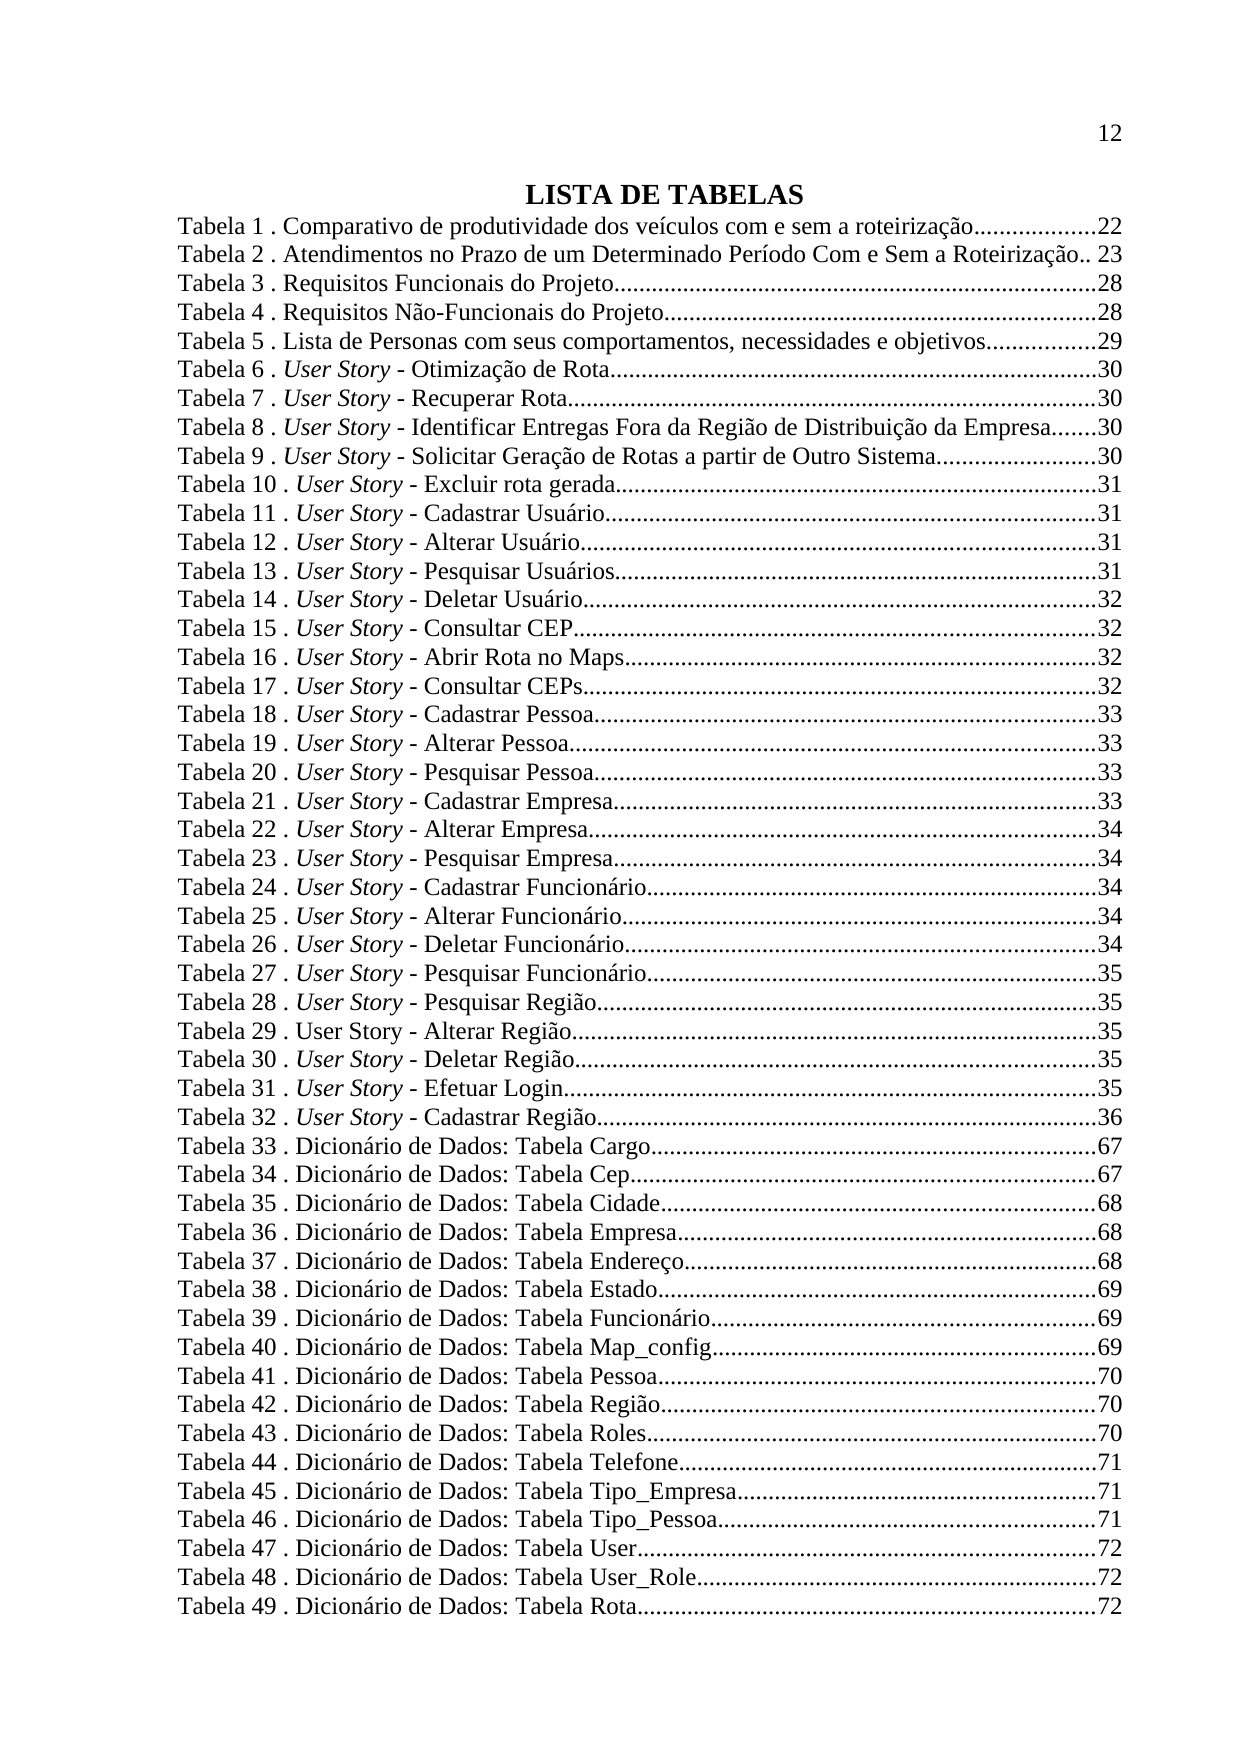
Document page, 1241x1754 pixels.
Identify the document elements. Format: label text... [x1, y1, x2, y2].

text Tabela 5 . Lista de Personas com seus comportamentos, necessidades e objetivos. 29 [177, 326, 1122, 354]
text Tabela 20 . User Story - Pesquisar Pessoa. 33 [177, 757, 1122, 786]
text Tabela 6 . User Story - Otimização de Rota. 30 [177, 354, 1122, 383]
text Tabela 37 . Dicionário de Dados: Tabela Endereço. 68 [177, 1246, 1122, 1274]
text Tabela 45 . Dicionário de Dados: Tabela Tipo_Empresa. 71 [177, 1476, 1122, 1504]
text Tabela 46 . Dicionário de Dados: Tabela Tipo_Pessoa. 71 [177, 1504, 1122, 1533]
text Tabela 7 . User Story - Recuperar Rota. 30 [177, 383, 1122, 412]
text Tabela 30 . User Story - Deletar Região. 35 [177, 1044, 1122, 1073]
text Tabela 27 . User Story - Pesquisar Funcionário. 35 [177, 958, 1122, 987]
text Tabela 49 . Dicionário de Dados: Tabela Rota. 72 [177, 1591, 1122, 1619]
text Tabela 16 . User Story - Abrir Rota no Maps. 32 [177, 642, 1122, 671]
text Tabela 24 . User Story - Cadastrar Funcionário. 34 [177, 872, 1122, 901]
text Tabela 12 . User Story - Alterar Usuário. 31 [177, 527, 1122, 556]
text Tabela 39 . Dicionário de Dados: Tabela Funcionário. 69 [177, 1303, 1122, 1332]
text Tabela 11 . User Story - Cadastrar Usuário. 31 [177, 498, 1122, 527]
text Tabela 22 . User Story - Alterar Empresa. 34 [177, 814, 1122, 843]
text Tabela 3 . Requisitos Funcionais do Projeto. 28 [177, 268, 1122, 297]
text Tabela 21 . User Story - Cadastrar Empresa 33 [177, 786, 1122, 814]
text Tabela 43 . Dicionário de Dados: Tabela Roles. 70 [177, 1418, 1122, 1447]
text Tabela 19 . User Story - Alterar Pessoa. 33 [177, 728, 1122, 757]
text Tabela 2 . Atendimentos no Prazo de um Determinado Período Com e Sem a Roteirização. 23 [177, 239, 1122, 268]
text Tabela 26 . User Story - Deletar Funcionário. 34 [177, 929, 1122, 958]
text Tabela 14 . User Story - Deletar Usuário. 32 [177, 584, 1122, 613]
text Tabela 13 . User Story - Pesquisar Usuários. 31 [177, 556, 1122, 584]
text Tabela 44 . Dicionário de Dados: Tabela Telefone. 71 [177, 1447, 1122, 1476]
text Tabela 31 . User Story - Efetuar Login. 35 [177, 1073, 1122, 1102]
text Tabela 32 . User Story - Cadastrar Região. 36 [177, 1102, 1122, 1131]
text Tabela 41 . Dicionário de Dados: Tabela Pessoa. 70 [177, 1361, 1122, 1389]
text Tabela 1 . Comparativo de produtividade dos veículos com e sem a roteirização. 22 [177, 211, 1122, 239]
text Tabela 17 . User Story - Consultar CEPs. 32 [177, 671, 1122, 699]
text Tabela 48 . Dicionário de Dados: Tabela User_Role. 72 [177, 1562, 1122, 1591]
text Tabela 47 . Dicionário de Dados: Tabela User. 72 [177, 1533, 1122, 1562]
text Tabela 35 . Dicionário de Dados: Tabela Cidade. 68 [177, 1188, 1122, 1217]
text Tabela 28 . User Story - Pesquisar Região. 35 [177, 987, 1122, 1016]
text Tabela 40 . Dicionário de Dados: Tabela Map_config. 69 [177, 1332, 1122, 1361]
text Tabela 10 . User Story - Excluir rota gerada. 31 [177, 469, 1122, 498]
text Tabela 33 . Dicionário de Dados: Tabela Cargo. 67 [177, 1131, 1122, 1159]
text LISTA DE TABELAS [207, 177, 1122, 211]
text Tabela 29 . User Story - Alterar Região. 35 [177, 1016, 1122, 1044]
text Tabela 9 . User Story - Solicitar Geração de Rotas a partir de Outro Sistema. 30 [177, 441, 1122, 469]
text Tabela 25 . User Story - Alterar Funcionário. 34 [177, 901, 1122, 929]
text Tabela 36 . Dicionário de Dados: Tabela Empresa. 68 [177, 1217, 1122, 1246]
text Tabela 42 . Dicionário de Dados: Tabela Região. 70 [177, 1389, 1122, 1418]
text Tabela 18 . User Story - Cadastrar Pessoa. 33 [177, 699, 1122, 728]
text Tabela 34 . Dicionário de Dados: Tabela Cep. 67 [177, 1159, 1122, 1188]
text Tabela 4 . Requisitos Não-Funcionais do Projeto. 28 [177, 297, 1122, 326]
text Tabela 23 . User Story - Pesquisar Empresa. 34 [177, 843, 1122, 872]
text Tabela 15 . User Story - Consultar CEP. 32 [177, 613, 1122, 642]
text Tabela 38 . Dicionário de Dados: Tabela Estado. 69 [177, 1274, 1122, 1303]
text Tabela 8 . User Story - Identificar Entregas Fora da Região de Distribuição da Empresa. 30 [177, 412, 1122, 441]
